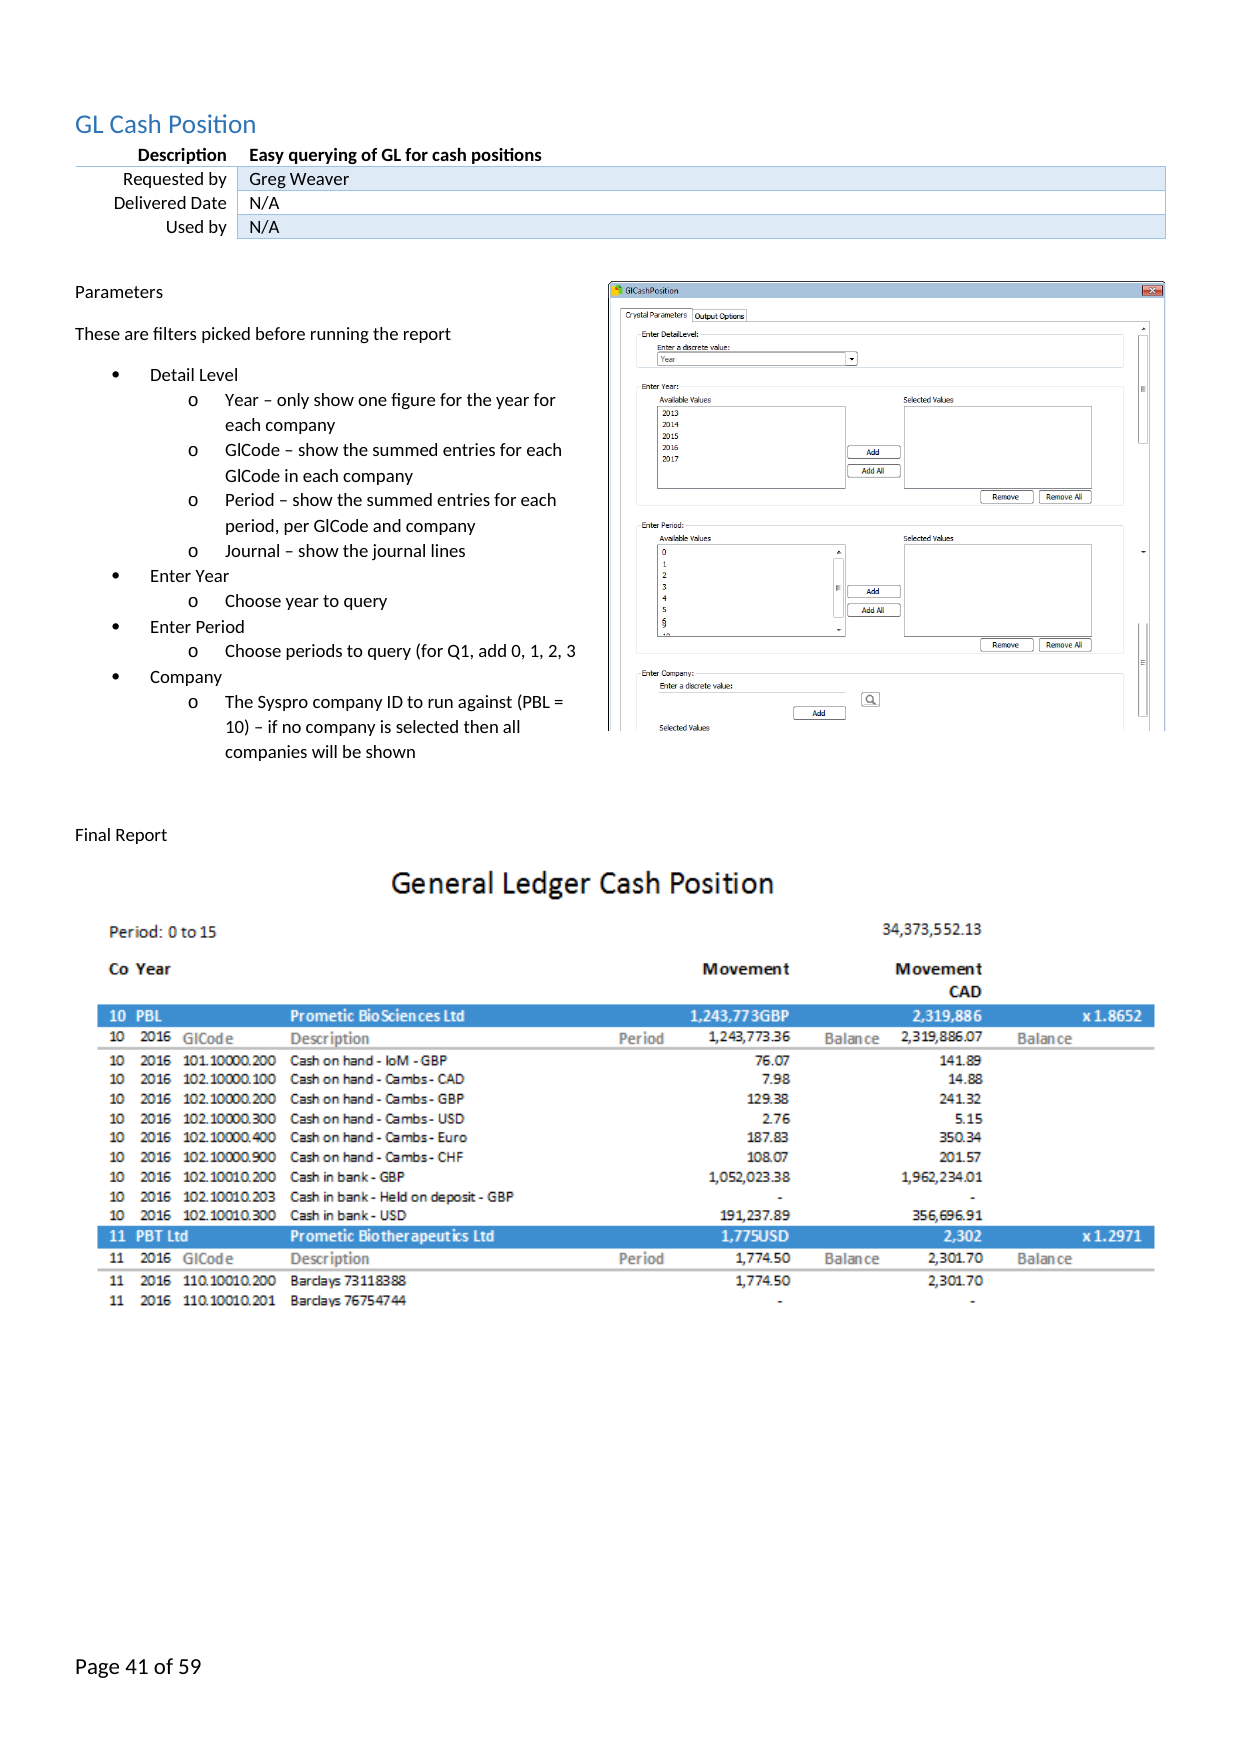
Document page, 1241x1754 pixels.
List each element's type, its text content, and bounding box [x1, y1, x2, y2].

table_cell N/A [238, 191, 1165, 214]
list Choose year to query [187, 589, 608, 613]
table_cell N/A [238, 215, 1165, 238]
list GlCode – show the summed entries for each GlCode in each company [187, 438, 608, 487]
list Enter Year [112, 564, 608, 587]
list The Syspro company ID to run against (PBL = 10) – if no company is selected then all companies will be shown [187, 690, 1165, 763]
table_header Easy querying of GL for cash positions [238, 143, 1165, 166]
subtitle GL Cash Position [75, 108, 1165, 141]
list Year – only show one figure for the year for each company [187, 388, 608, 436]
list Enter Period [112, 615, 608, 638]
list Choose periods to query (for Q1, add 0, 1, 2, 3 [187, 639, 608, 663]
list Detail Level [112, 363, 608, 386]
list Company [112, 665, 608, 688]
list Period – show the summed entries for each period, per GlCode and company [187, 488, 608, 537]
table_cell Delivered Date [76, 190, 237, 214]
picture [75, 864, 1166, 1307]
table_header Description [76, 143, 238, 166]
table_cell Greg Weaver [238, 167, 1165, 190]
picture [608, 281, 1166, 731]
text Final Report [75, 823, 1165, 846]
list Journal – show the journal lines [187, 539, 608, 563]
table_cell Used by [76, 214, 237, 238]
text Parameters [75, 280, 1165, 303]
table_cell Requested by [76, 167, 237, 190]
text These are filters picked before running the report [75, 322, 608, 345]
